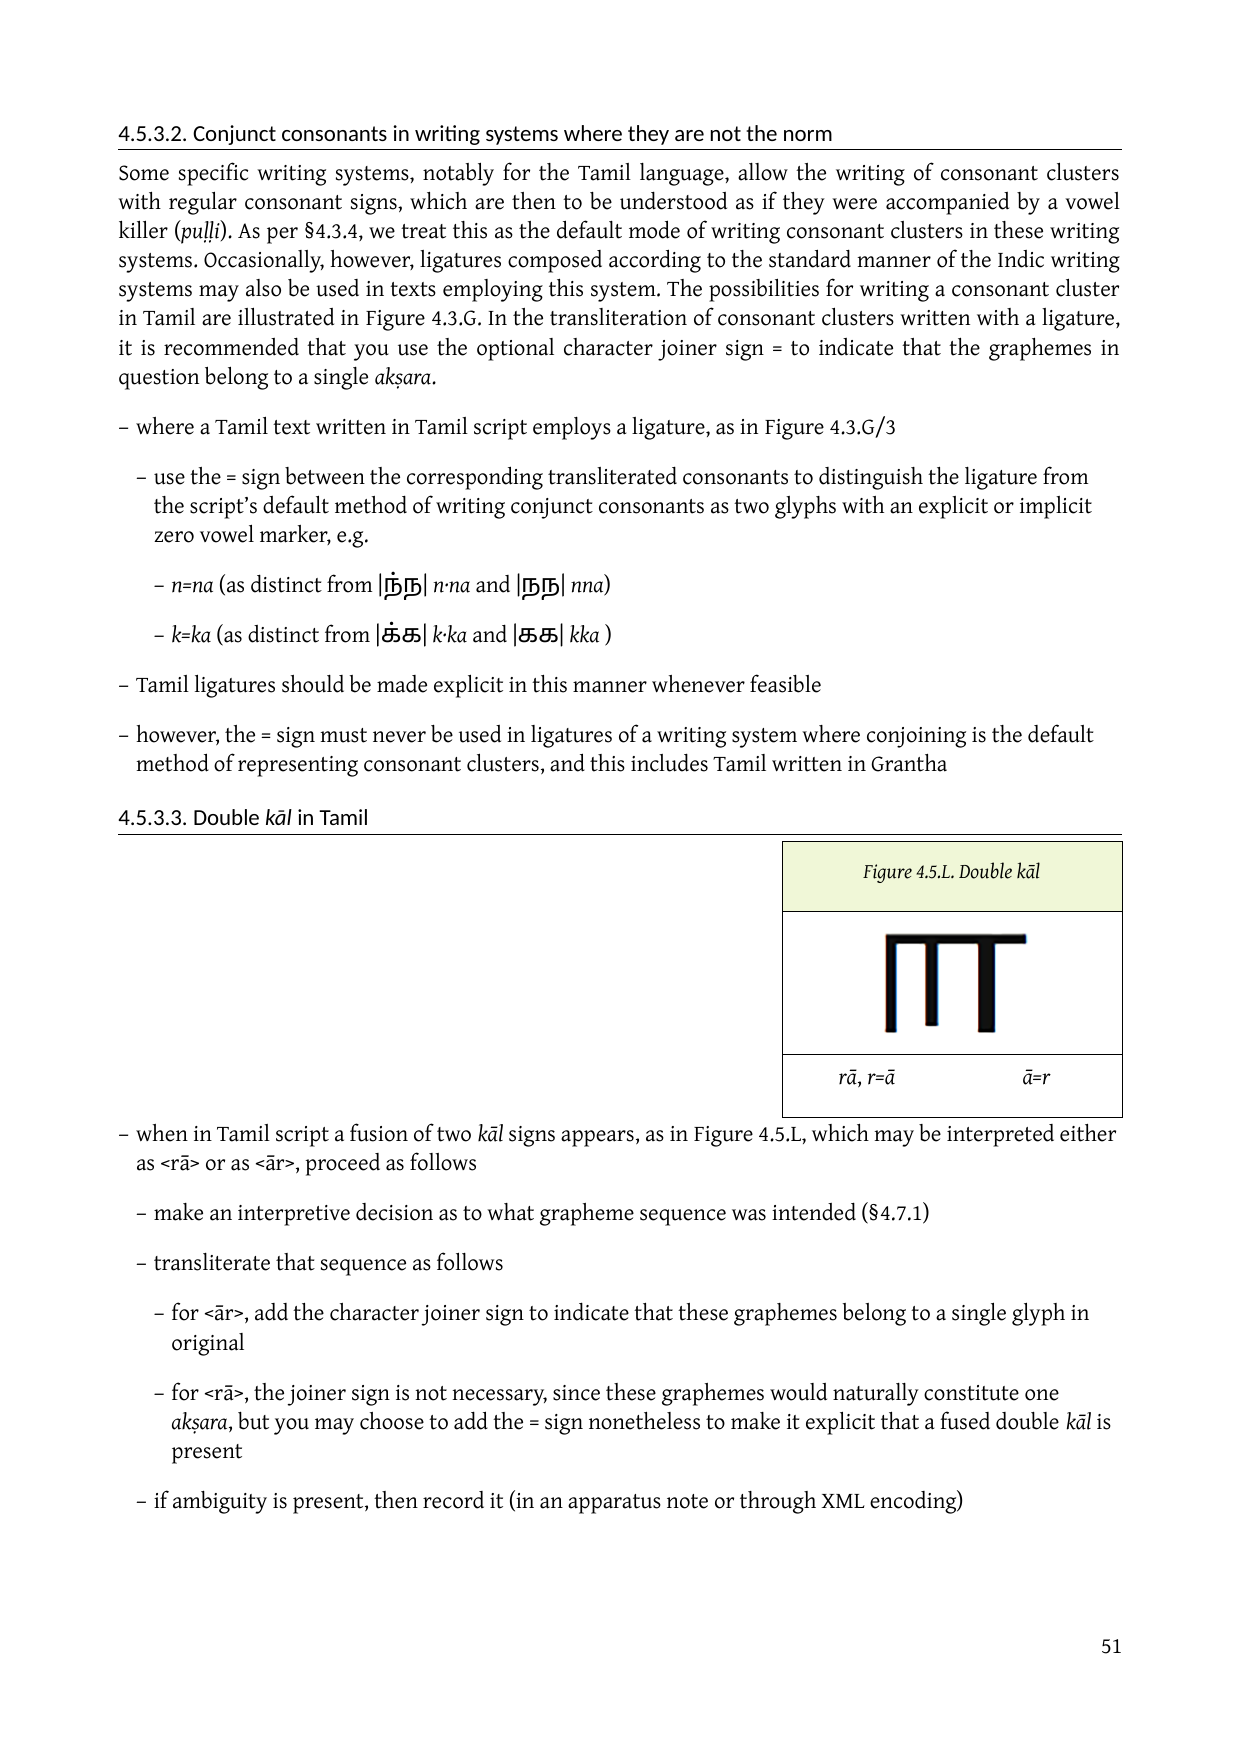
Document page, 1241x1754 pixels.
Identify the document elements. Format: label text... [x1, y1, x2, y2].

list where a Tamil text written in Tamil script employs a ligature, as in Figure 4.3.B/3 [118, 411, 1122, 440]
subtitle Double kāl in Tamil [118, 802, 1122, 834]
list use the = sign between the corresponding transliterated consonants to distinguish the ligature from the script’s default method of writing conjunct consonants as two glyphs with an explicit or implicit zero vowel marker, e.g. [136, 461, 1122, 548]
list Tamil ligatures should be made explicit in this manner whenever feasible [118, 669, 1122, 698]
table_cell rā, r=ā [783, 1055, 952, 1117]
list however, the = sign must never be used in ligatures of a writing system where conjoining is the default method of representing consonant clusters, and this includes Tamil written in Grantha [118, 719, 1122, 777]
list for <rā>, the joiner sign is not necessary, since these graphemes would naturally constitute one akṣara, but you may choose to add the = sign nonetheless to make it explicit that a fused double kāl is present [153, 1377, 1122, 1464]
list transliterate that sequence as follows [136, 1247, 1122, 1277]
list n=na (as distinct from |ந்ந| n·na and |நந| nna) [153, 569, 1122, 598]
list when in Tamil script a fusion of two kāl signs appears, as in Figure 4.5.C, which may be interpreted either as <rā> or as <ār>, proceed as follows [118, 1118, 1122, 1177]
list if ambiguity is present, then record it (in an apparatus note or through XML encoding) [136, 1485, 1122, 1514]
list k=ka (as distinct from |க்க| k·ka and |கக| kka ) [153, 619, 1122, 648]
subtitle Conjunct consonants in writing systems where they are not the norm [118, 118, 1122, 149]
list for <ār>, add the character joiner sign to indicate that these graphemes belong to a single glyph in original [153, 1297, 1122, 1356]
table_cell ā=r [953, 1055, 1122, 1117]
picture [873, 923, 1032, 1042]
list make an interpretive decision as to what grapheme sequence was intended (§4.7.1) [136, 1197, 1122, 1227]
table_cell [783, 912, 1122, 1054]
text Some specific writing systems, notably for the Tamil language, allow the writing of consonant clusters with regular consonant signs, which are then to be understood as if they were accompanied by a vowel killer (puḷḷi). As per §4.3.4, we treat this as the default mode of writing consonant clusters in these writing systems. Occasionally, however, ligatures composed according to the standard manner of the Indic writing systems may also be used in texts employing this system. The possibilities for writing a consonant cluster in Tamil are illustrated in Figure 4.3.B. In the transliteration of consonant clusters written with a ligature, it is recommended that you use the optional character joiner sign = to indicate that the graphemes in question belong to a single akṣara. [118, 157, 1122, 390]
